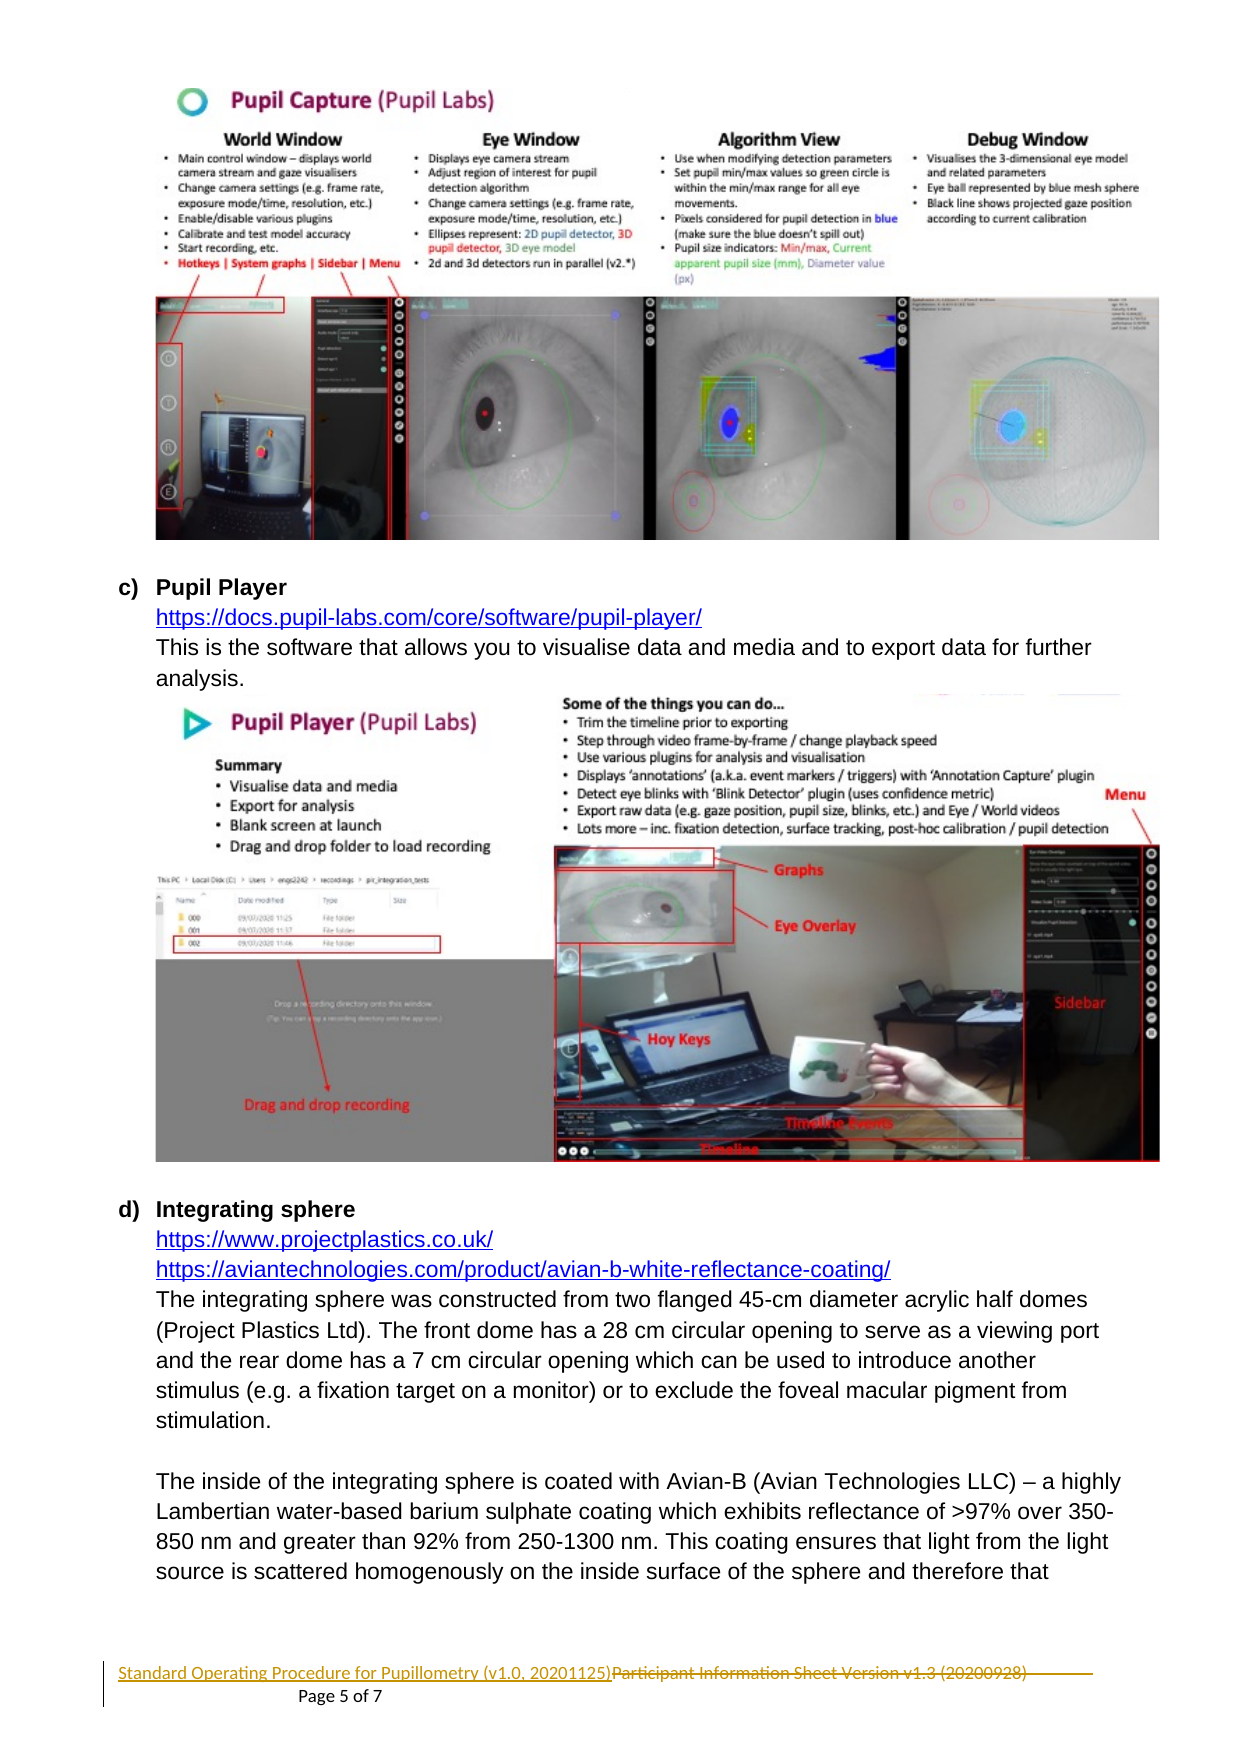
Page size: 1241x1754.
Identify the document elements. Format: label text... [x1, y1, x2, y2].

list https://www.projectplastics.co.uk/ [156, 1226, 1122, 1252]
list The integrating sphere was constructed from two flanged 45-cm diameter acrylic half domes (Project Plastics Ltd). The front dome has a 28 cm circular opening to serve as a viewing port and the rear dome has a 7 cm circular opening which can be used to introduce another stimulus (e.g. a fixation target on a monitor) or to exclude the foveal macular pigment from stimulation. [156, 1286, 1122, 1433]
list This is the software that allows you to visualise data and media and to export data for further analysis. [156, 634, 1122, 691]
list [156, 1468, 1122, 1584]
picture [155, 694, 1160, 1162]
list https://docs.pupil-labs.com/core/software/pupil-player/ [156, 604, 1122, 631]
list Integrating sphere [118, 1196, 1122, 1222]
picture [155, 88, 1160, 540]
list https://aviantechnologies.com/product/avian-b-white-reflectance-coating/ [156, 1256, 1122, 1282]
list Pupil Player [118, 574, 1122, 600]
